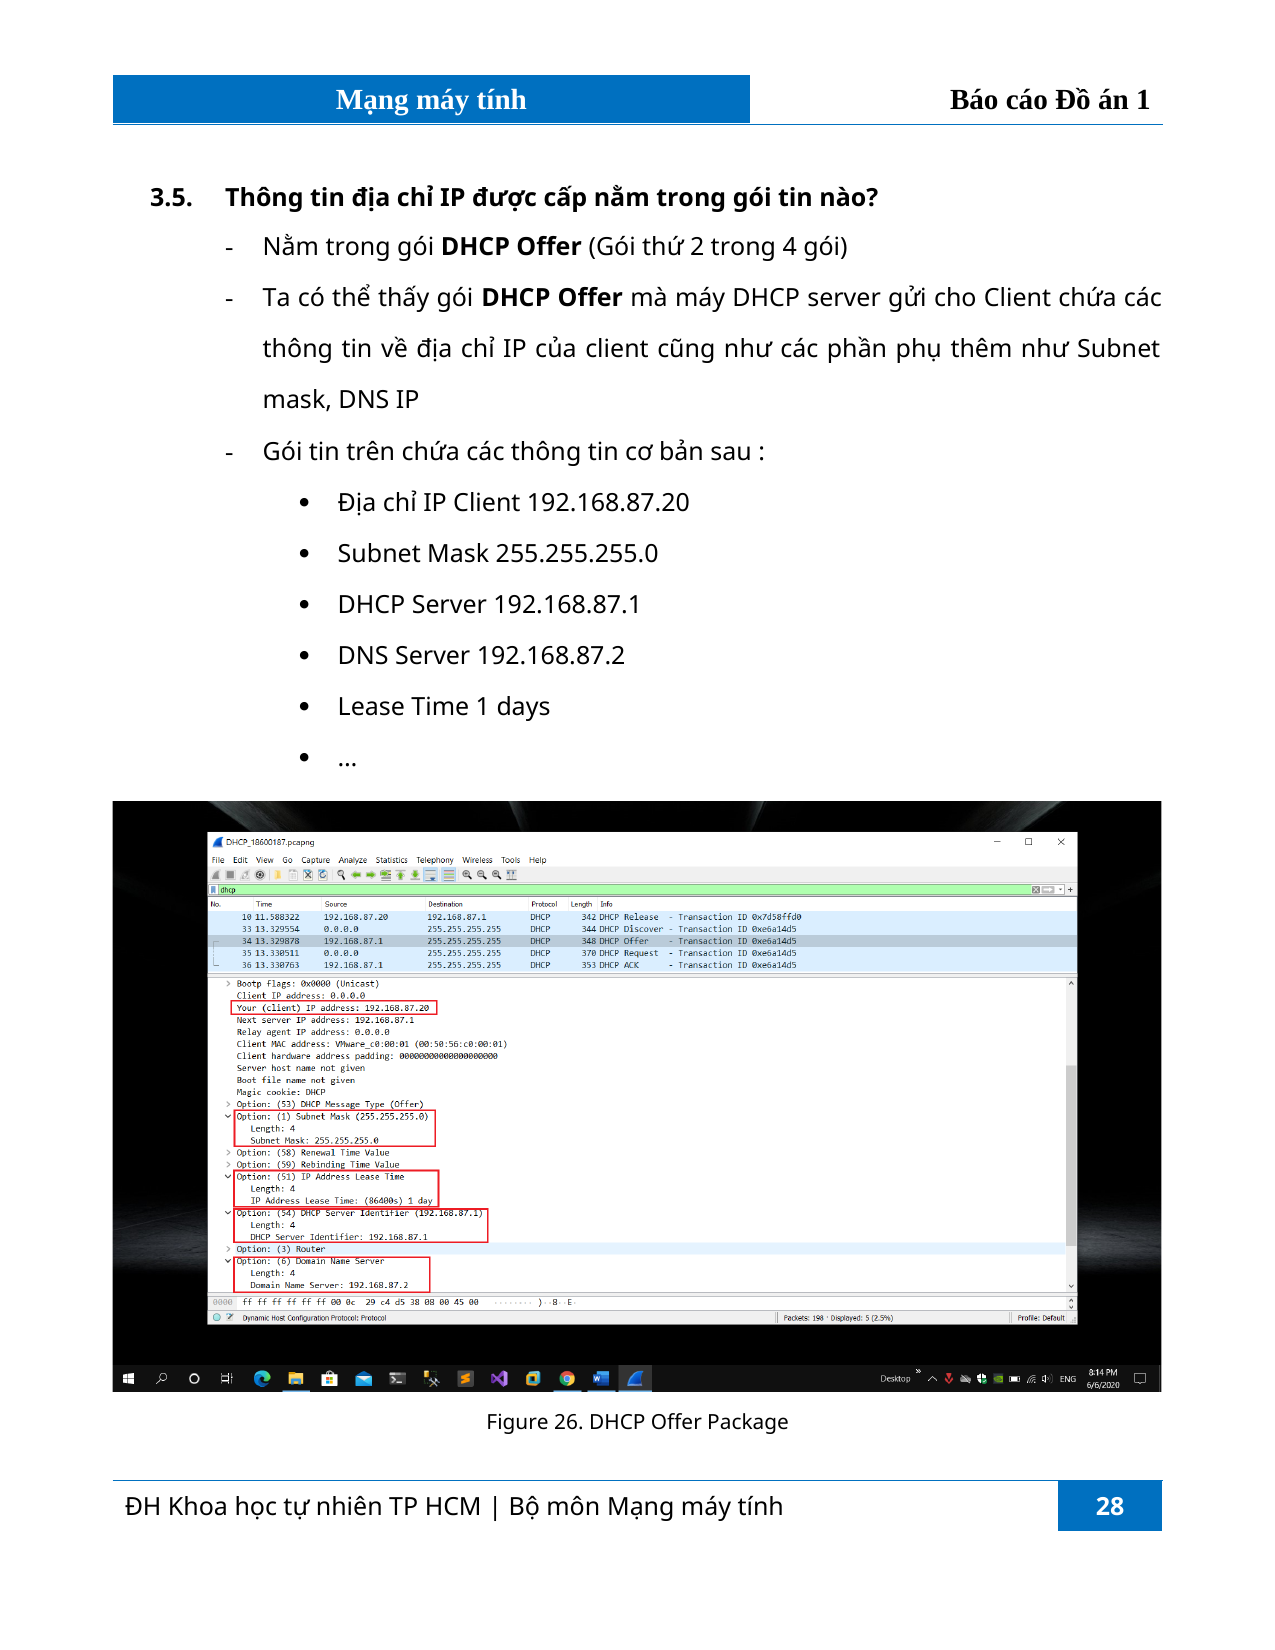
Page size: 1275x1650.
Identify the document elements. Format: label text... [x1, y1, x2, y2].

list … [300, 739, 1162, 773]
list Subnet Mask 255.255.255.0 [300, 535, 1162, 569]
subtitle Thông tin địa chỉ IP được cấp nằm trong gói tin nào? [150, 179, 1162, 213]
list DHCP Server 192.168.87.1 [300, 586, 1162, 620]
list DNS Server 192.168.87.2 [300, 637, 1162, 671]
list Nằm trong gói DHCP Offer (Gói thứ 2 trong 4 gói) [225, 229, 1162, 263]
list Địa chỉ IP Client 192.168.87.20 [300, 484, 1162, 518]
list Ta có thể thấy gói DHCP Offer mà máy DHCP server gửi cho Client chứa các thông tin về địa chỉ IP của client cũng như các phần phụ thêm như Subnet mask, DNS IP [225, 280, 1162, 416]
list Gói tin trên chứa các thông tin cơ bản sau : [225, 433, 1162, 467]
picture [112, 801, 1162, 1392]
list Lease Time 1 days [300, 688, 1162, 722]
